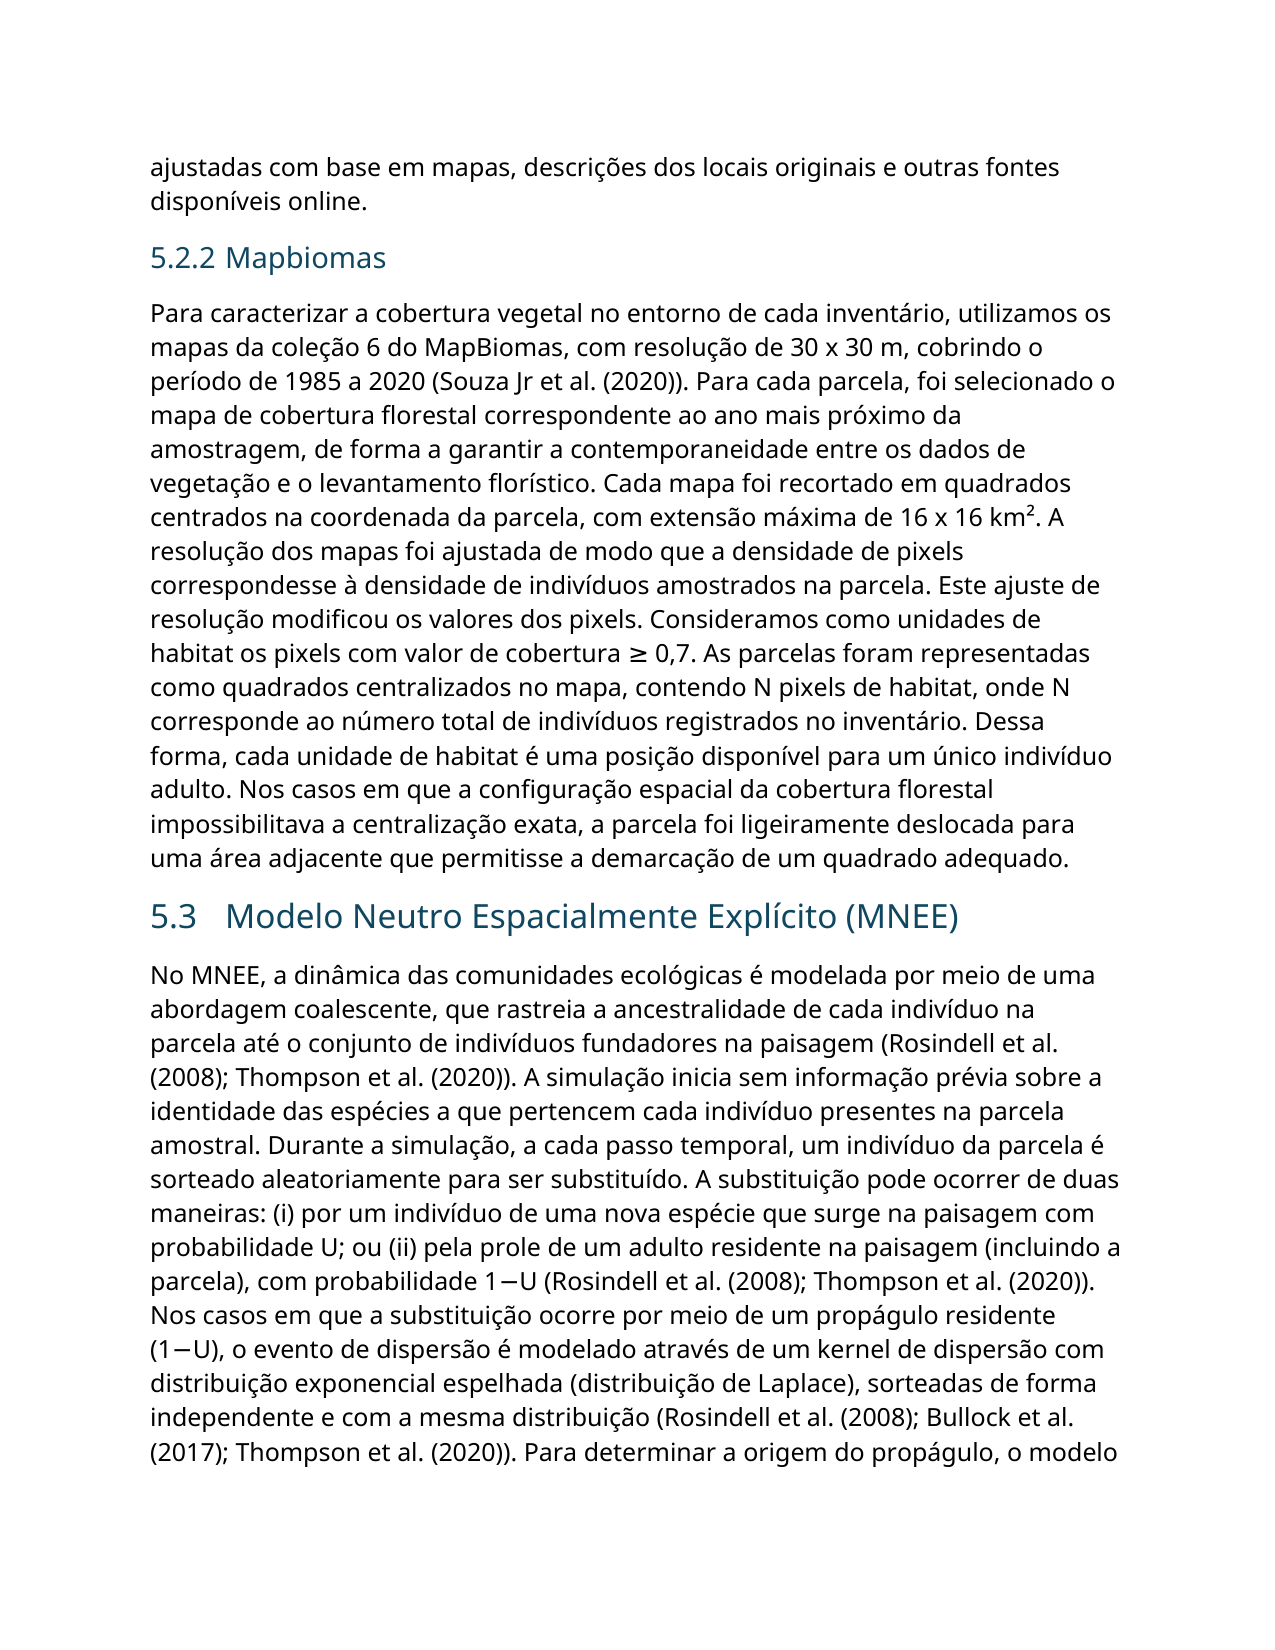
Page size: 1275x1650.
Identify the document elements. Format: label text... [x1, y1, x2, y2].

text Para caracterizar a cobertura vegetal no entorno de cada inventário, utilizamos os mapas da coleção 6 do MapBiomas, com resolução de 30 x 30 m, cobrindo o período de 1985 a 2020 (Souza Jr et al. (2020)). Para cada parcela, foi selecionado o mapa de cobertura florestal correspondente ao ano mais próximo da amostragem, de forma a garantir a contemporaneidade entre os dados de vegetação e o levantamento florístico. Cada mapa foi recortado em quadrados centrados na coordenada da parcela, com extensão máxima de 16 x 16 km². A resolução dos mapas foi ajustada de modo que a densidade de pixels correspondesse à densidade de indivíduos amostrados na parcela. Este ajuste de resolução modificou os valores dos pixels. Consideramos como unidades de habitat os pixels com valor de cobertura ≥ 0,7. As parcelas foram representadas como quadrados centralizados no mapa, contendo N pixels de habitat, onde N corresponde ao número total de indivíduos registrados no inventário. Dessa forma, cada unidade de habitat é uma posição disponível para um único indivíduo adulto. Nos casos em que a configuração espacial da cobertura florestal impossibilitava a centralização exata, a parcela foi ligeiramente deslocada para uma área adjacente que permitisse a demarcação de um quadrado adequado. [150, 295, 1125, 874]
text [150, 957, 1125, 1468]
subtitle 5.2.2 Mapbiomas [150, 237, 1125, 277]
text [150, 150, 1125, 218]
subtitle 5.3 Modelo Neutro Espacialmente Explícito (MNEE) [150, 893, 1125, 938]
